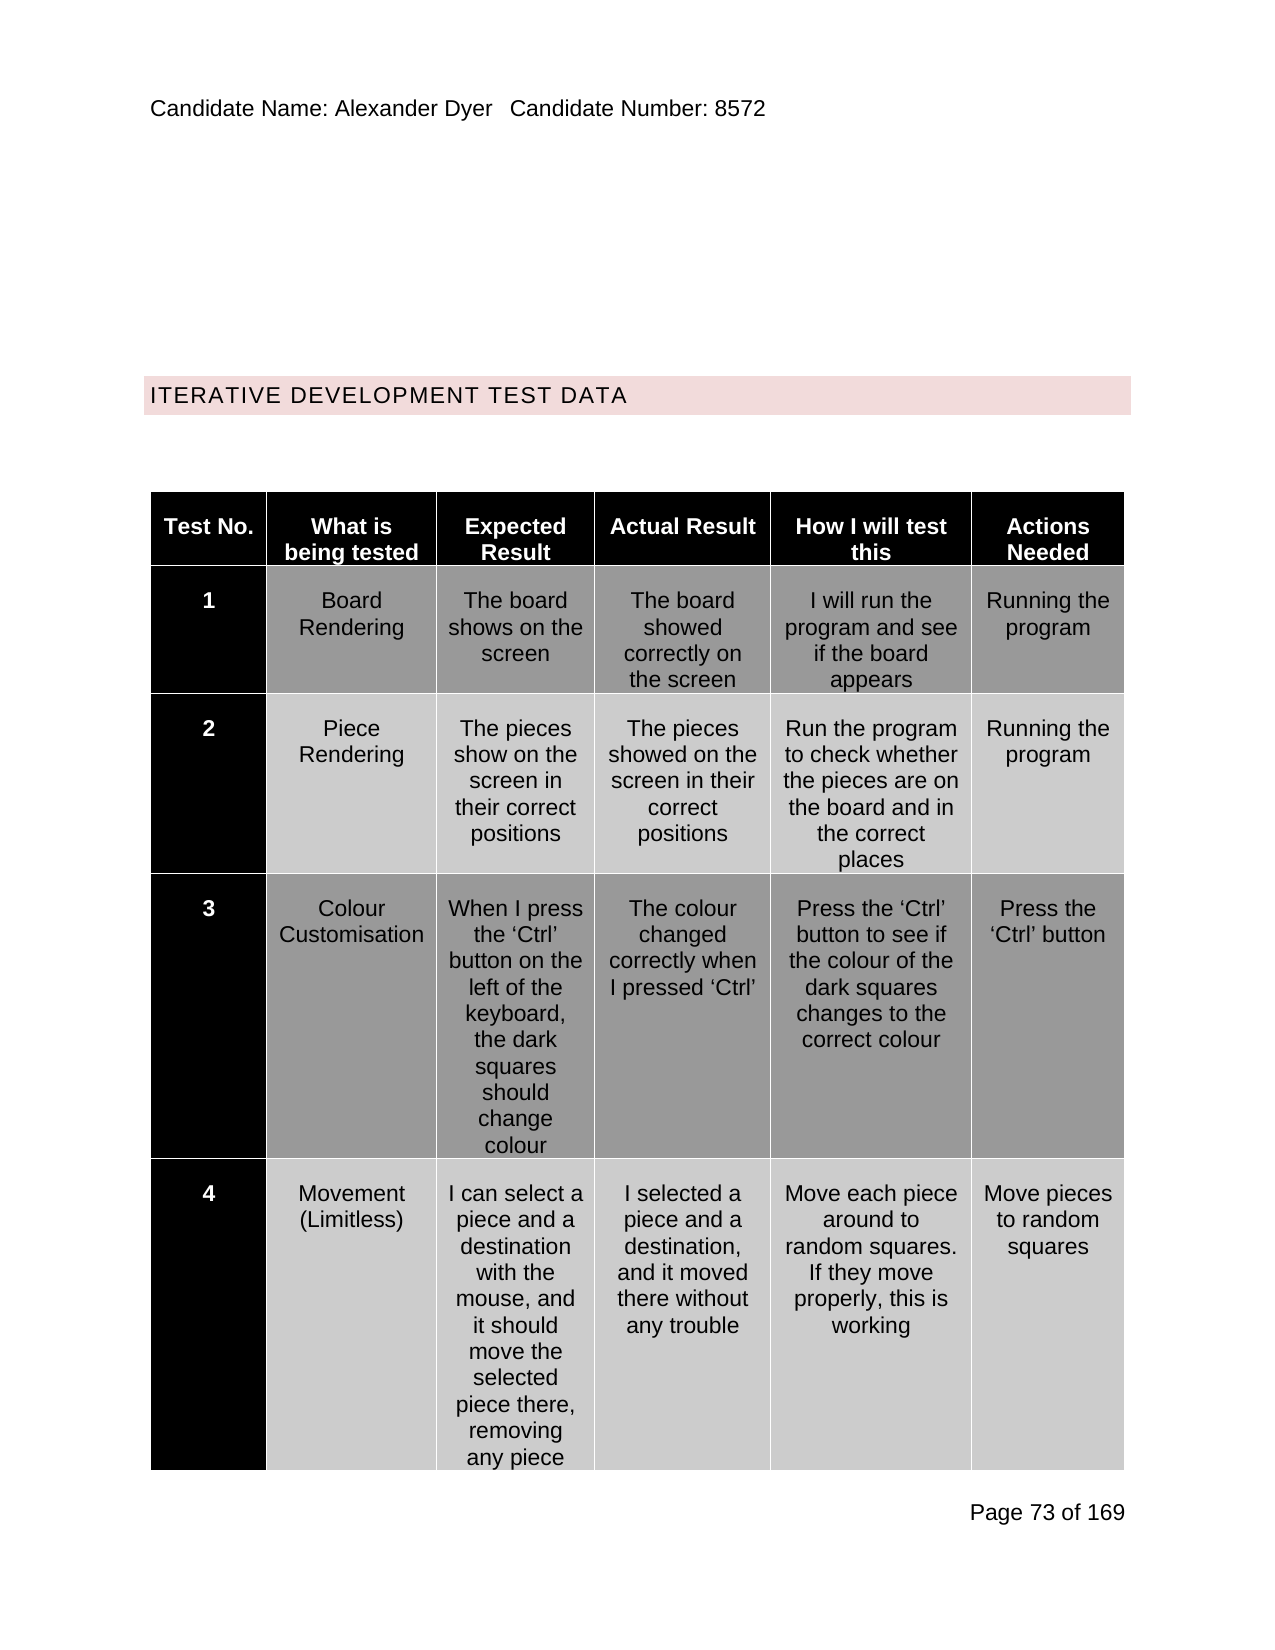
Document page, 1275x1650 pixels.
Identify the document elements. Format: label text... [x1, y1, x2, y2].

table_cell 1 [151, 566, 266, 693]
table_cell 3 [151, 874, 266, 1158]
table_cell Running the program [972, 566, 1124, 693]
table_header Actions Needed [972, 492, 1124, 565]
table_cell Press the ‘Ctrl’ button to see if the colour of the dark squares changes to the correct colour [771, 874, 971, 1158]
table_cell 4 [151, 1159, 266, 1470]
table_cell The colour changed correctly when I pressed ‘Ctrl’ [595, 874, 770, 1158]
table_header Expected Result [437, 492, 594, 565]
table_header Actual Result [595, 492, 770, 565]
table_cell When I press the ‘Ctrl’ button on the left of the keyboard, the dark squares should change colour [437, 874, 594, 1158]
table_cell I will run the program and see if the board appears [771, 566, 971, 693]
subtitle Iterative Development Test Data [150, 383, 1125, 409]
table_cell Piece Rendering [267, 694, 436, 873]
table_header Test No. [151, 492, 266, 565]
table_header How I will test this [771, 492, 971, 565]
table_cell Run the program to check whether the pieces are on the board and in the correct places [771, 694, 971, 873]
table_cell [267, 1159, 436, 1470]
table_cell The pieces showed on the screen in their correct positions [595, 694, 770, 873]
table_cell Press the ‘Ctrl’ button [972, 874, 1124, 1158]
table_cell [972, 1159, 1124, 1470]
table_cell 2 [151, 694, 266, 873]
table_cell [595, 1159, 770, 1470]
table_header What is being tested [267, 492, 436, 565]
table_cell The pieces show on the screen in their correct positions [437, 694, 594, 873]
table_cell Running the program [972, 694, 1124, 873]
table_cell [437, 1159, 594, 1470]
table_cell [771, 1159, 971, 1470]
table_cell Board Rendering [267, 566, 436, 693]
table_cell The board shows on the screen [437, 566, 594, 693]
table_cell Colour Customisation [267, 874, 436, 1158]
table_cell The board showed correctly on the screen [595, 566, 770, 693]
